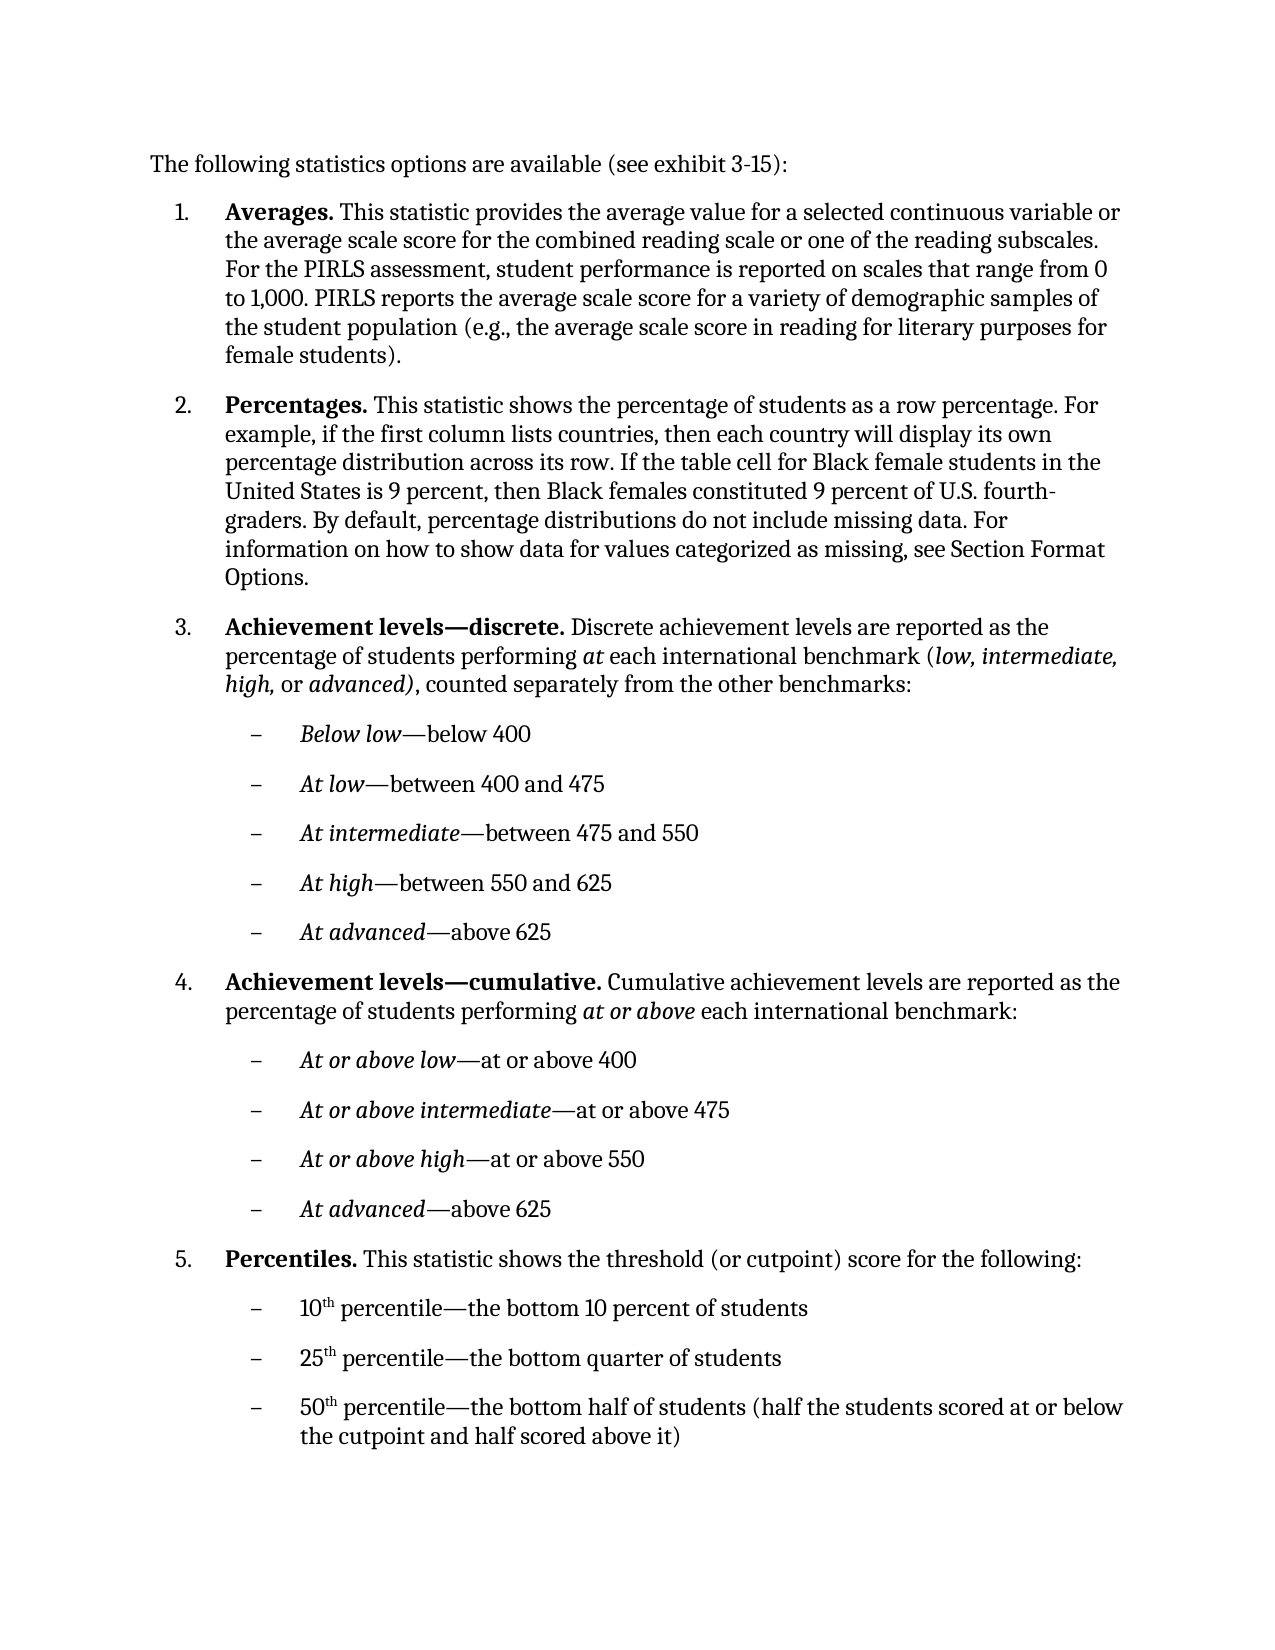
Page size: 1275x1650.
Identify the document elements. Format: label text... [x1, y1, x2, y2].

list Percentages. This statistic shows the percentage of students as a row percentage. For example, if the first column lists countries, then each country will display its own percentage distribution across its row. If the table cell for Black female students in the United States is 9 percent, then Black females constituted 9 percent of U.S. fourth-graders. By default, percentage distributions do not include missing data. For information on how to show data for values categorized as missing, see Section Format Options. [175, 391, 1125, 592]
list Achievement levels—cumulative. Cumulative achievement levels are reported as the percentage of students performing at or above each international benchmark: [175, 968, 1125, 1025]
list 25th percentile—the bottom quarter of students [250, 1344, 1125, 1372]
list At or above high—at or above 550 [250, 1145, 1125, 1174]
list At low—between 400 and 475 [250, 769, 1125, 798]
list At or above intermediate—at or above 475 [250, 1096, 1125, 1124]
list At high—between 550 and 625 [250, 869, 1125, 897]
list 10th percentile—the bottom 10 percent of students [250, 1294, 1125, 1323]
list Below low—below 400 [250, 720, 1125, 749]
list At intermediate—between 475 and 550 [250, 819, 1125, 848]
list Achievement levels—discrete. Discrete achievement levels are reported as the percentage of students performing at each international benchmark (low, intermediate, high, or advanced), counted separately from the other benchmarks: [175, 613, 1125, 699]
text The following statistics options are available (see exhibit 3-15): [150, 150, 1125, 179]
list At advanced—above 625 [250, 1195, 1125, 1224]
list At advanced—above 625 [250, 918, 1125, 947]
list At or above low—at or above 400 [250, 1046, 1125, 1075]
list Percentiles. This statistic shows the threshold (or cutpoint) score for the following: [175, 1244, 1125, 1273]
list Averages. This statistic provides the average value for a selected continuous variable or the average scale score for the combined reading scale or one of the reading subscales. For the PIRLS assessment, student performance is reported on scales that range from 0 to 1,000. PIRLS reports the average scale score for a variety of demographic samples of the student population (e.g., the average scale score in reading for literary purposes for female students). [175, 197, 1125, 370]
list 50th percentile—the bottom half of students (half the students scored at or below the cutpoint and half scored above it) [250, 1393, 1125, 1451]
